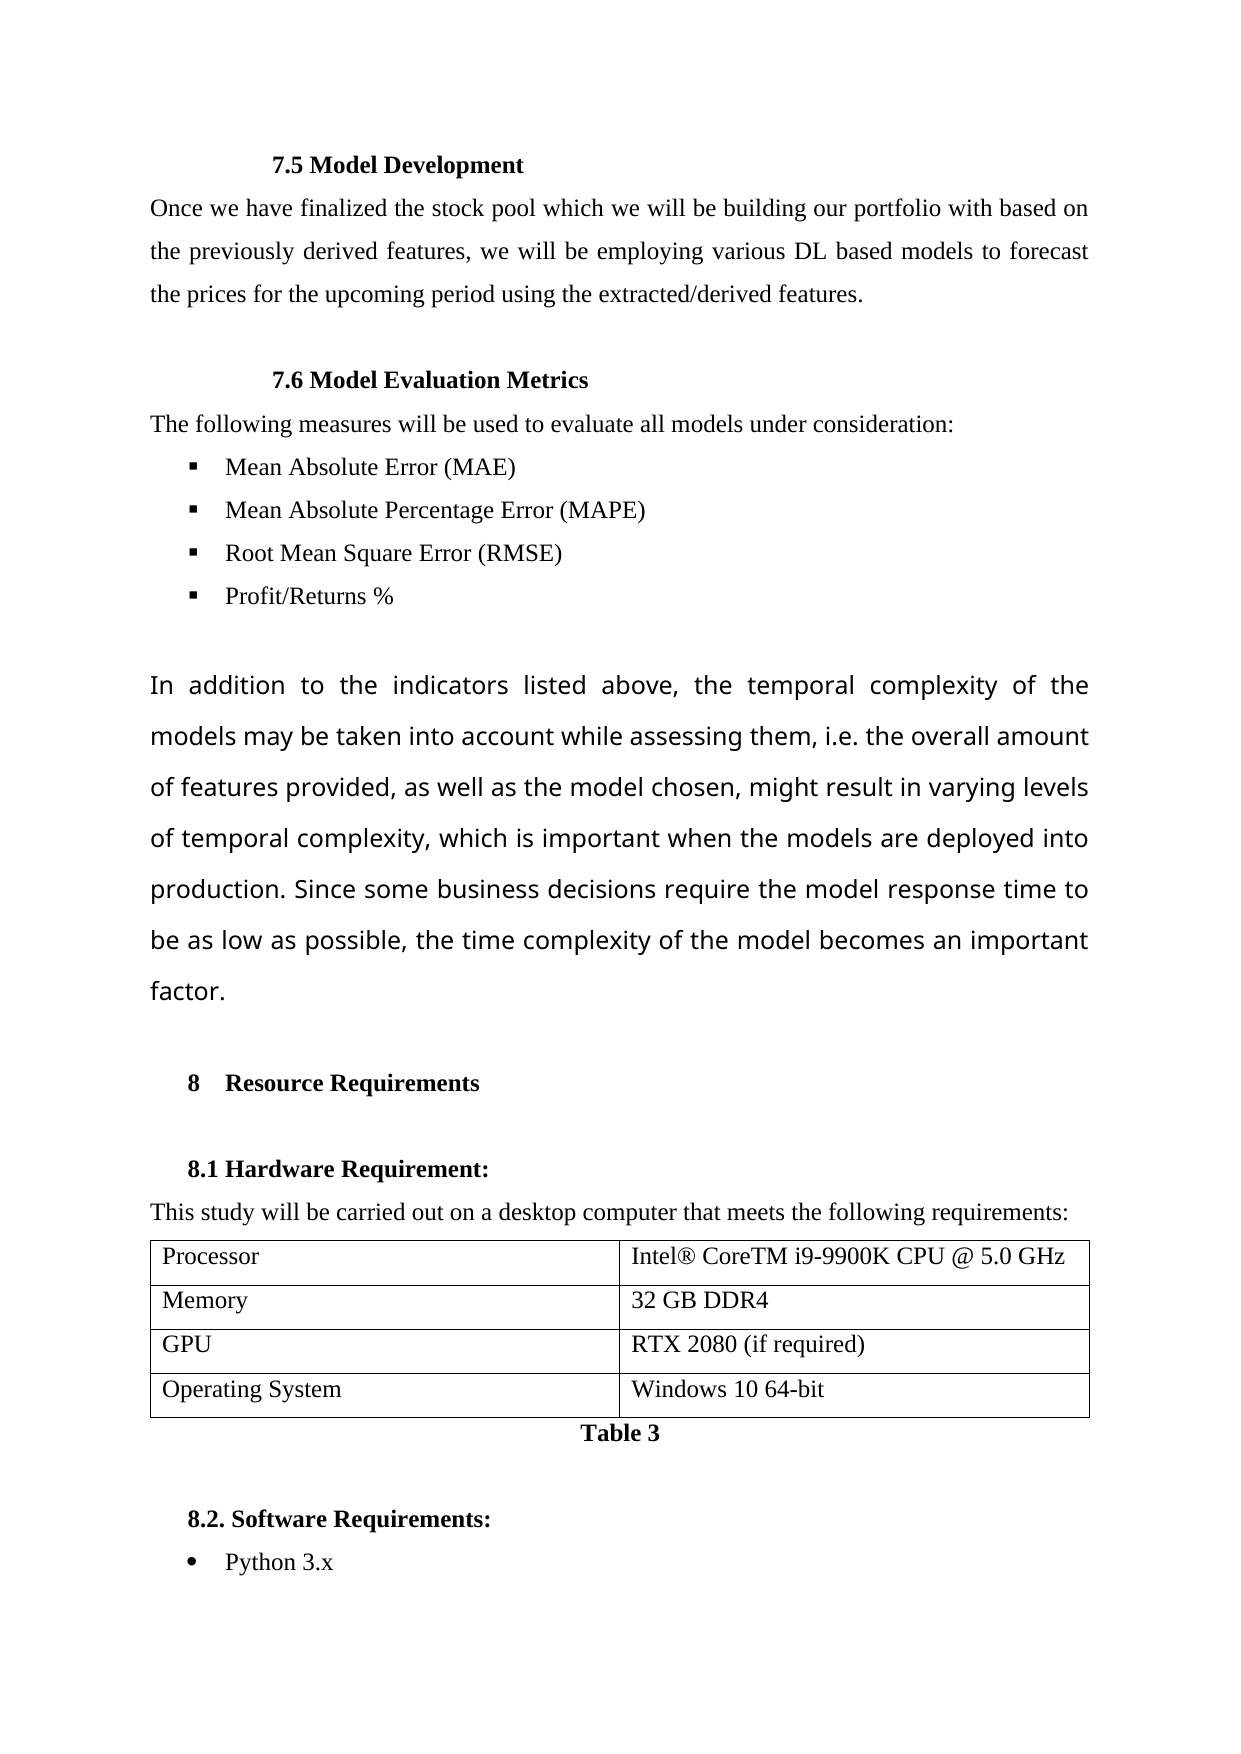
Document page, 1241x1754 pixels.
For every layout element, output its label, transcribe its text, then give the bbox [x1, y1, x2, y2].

table_header Intel® CoreTM i9-9900K CPU @ 5.0 GHz [620, 1241, 1089, 1284]
table_cell Memory [151, 1286, 619, 1328]
list Model Development [272, 150, 1090, 179]
table_cell GPU [151, 1330, 619, 1373]
table_header Processor [151, 1241, 619, 1284]
table_cell Operating System [151, 1374, 619, 1417]
list Python 3.x [187, 1547, 1090, 1576]
text In addition to the indicators listed above, the temporal complexity of the models may be taken into account while assessing them, i.e. the overall amount of features provided, as well as the model chosen, might result in varying levels of temporal complexity, which is important when the models are deployed into production. Since some business decisions require the model response time to be as low as possible, the time complexity of the model becomes an important factor. [150, 667, 1090, 1008]
list Root Mean Square Error (RMSE) [187, 538, 1090, 567]
list Resource Requirements [187, 1068, 1090, 1097]
text Table 3 [150, 1418, 1090, 1446]
table_cell 32 GB DDR4 [620, 1286, 1089, 1328]
list Hardware Requirement: [187, 1154, 1090, 1183]
table_cell Windows 10 64-bit [620, 1374, 1089, 1417]
list Mean Absolute Percentage Error (MAPE) [187, 495, 1090, 524]
text Once we have finalized the stock pool which we will be building our portfolio with based on the previously derived features, we will be employing various DL based models to forecast the prices for the upcoming period using the extracted/derived features. [150, 193, 1090, 308]
list Profit/Returns % [187, 581, 1090, 610]
text 8.2. Software Requirements: [187, 1504, 1090, 1533]
table_cell RTX 2080 (if required) [620, 1330, 1089, 1373]
text This study will be carried out on a desktop computer that meets the following requirements: [150, 1197, 1090, 1226]
text 7.6 Model Evaluation Metrics [272, 366, 1090, 394]
list Mean Absolute Error (MAE) [187, 452, 1090, 481]
text The following measures will be used to evaluate all models under consideration: [150, 409, 1090, 437]
